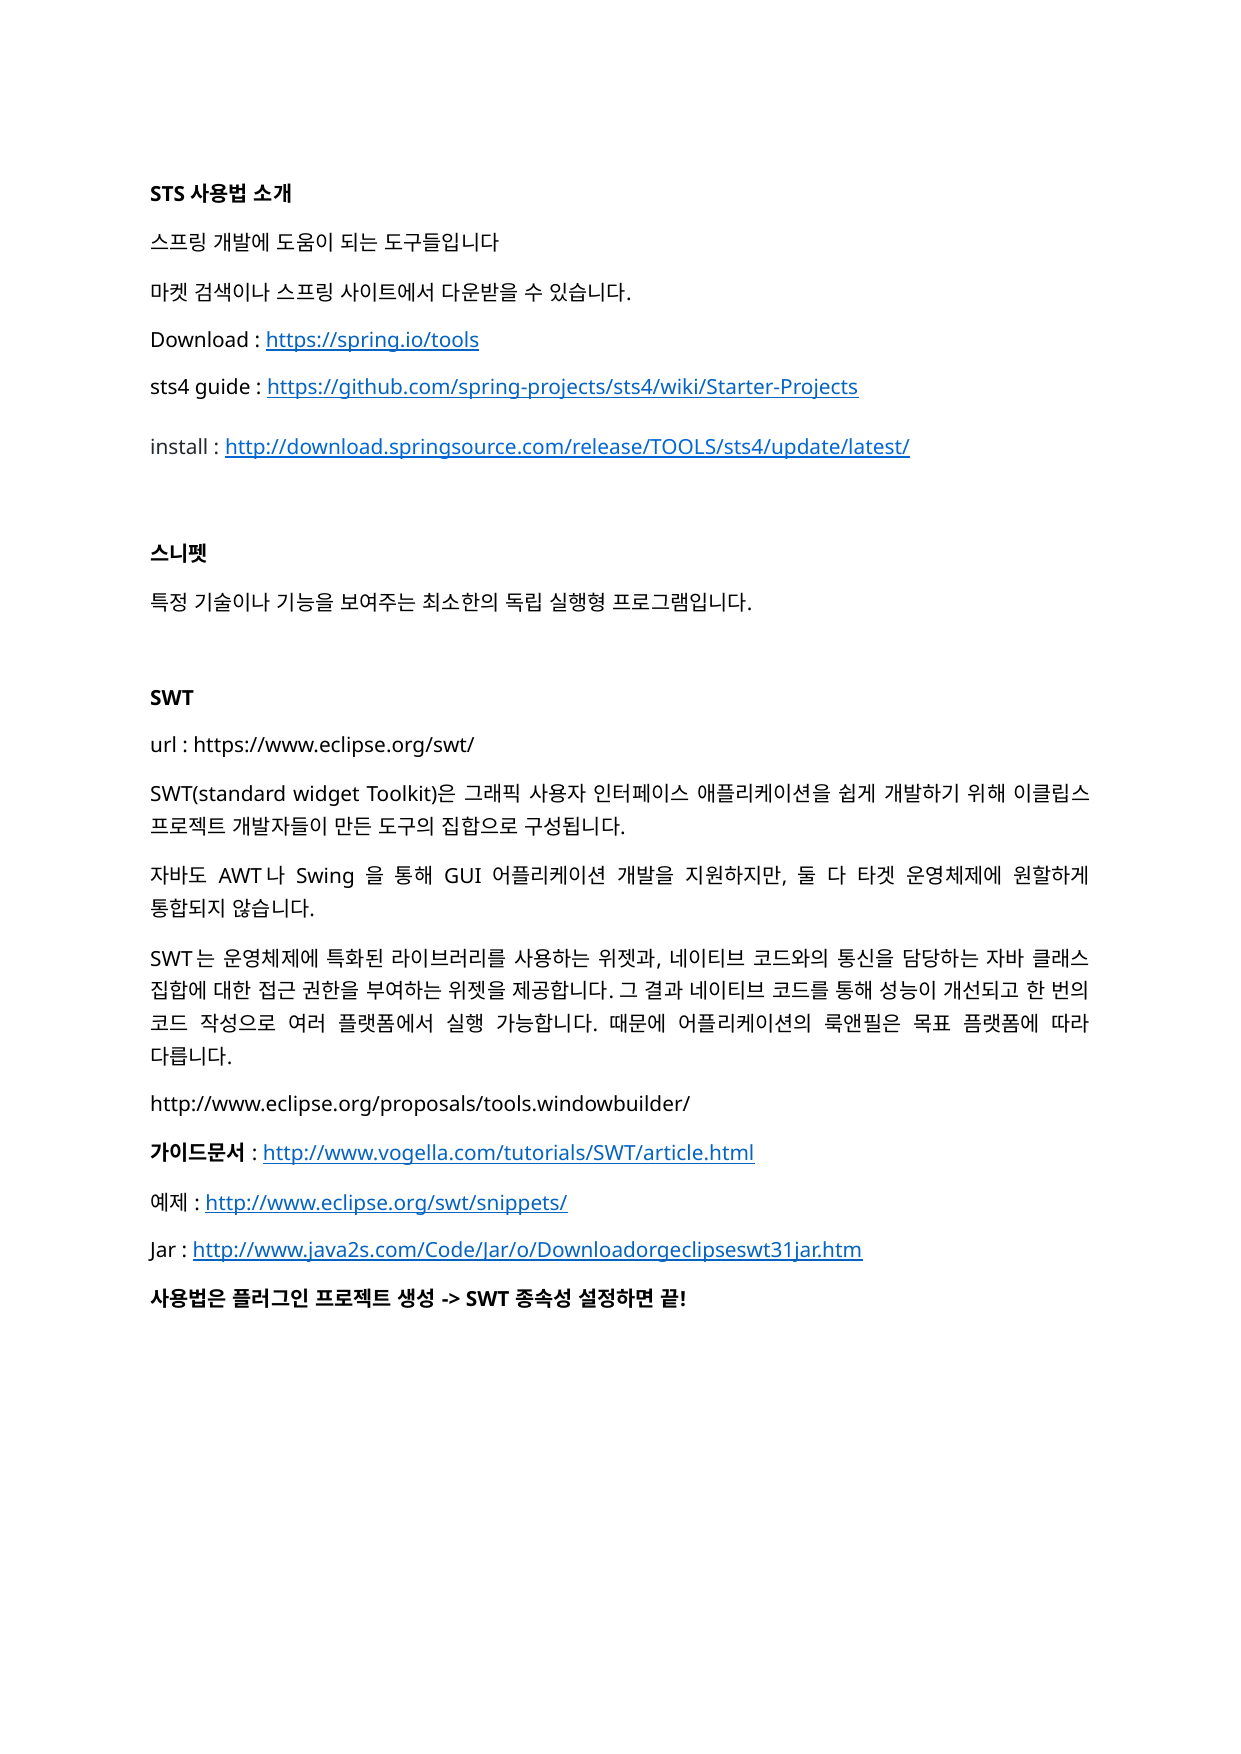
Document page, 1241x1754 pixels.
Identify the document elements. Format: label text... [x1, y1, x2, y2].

text 예제 : http://www.eclipse.org/swt/snippets/ [150, 1186, 1090, 1216]
text install : http://download.springsource.com/release/TOOLS/sts4/update/latest/ [150, 432, 1090, 461]
text sts4 guide : https://github.com/spring-projects/sts4/wiki/Starter-Projects [150, 372, 1090, 401]
text SWT [150, 683, 1090, 712]
text SWT는 운영체제에 특화된 라이브러리를 사용하는 위젯과, 네이티브 코드와의 통신을 담당하는 자바 클래스 집합에 대한 접근 권한을 부여하는 위젯을 제공합니다. 그 결과 네이티브 코드를 통해 성능이 개선되고 한 번의 코드 작성으로 여러 플랫폼에서 실행 가능합니다. 때문에 어플리케이션의 룩앤필은 목표 픔랫폼에 따라 다릅니다. [150, 942, 1090, 1070]
text Download : https://spring.io/tools [150, 325, 1090, 354]
text SWT(standard widget Toolkit)은 그래픽 사용자 인터페이스 애플리케이션을 쉽게 개발하기 위해 이클립스 프로젝트 개발자들이 만든 도구의 집합으로 구성됩니다. [150, 778, 1090, 841]
text http://www.eclipse.org/proposals/tools.windowbuilder/ [150, 1089, 1090, 1118]
text 사용법은 플러그인 프로젝트 생성 -> SWT 종속성 설정하면 끝! [150, 1283, 1090, 1313]
text 자바도 AWT나 Swing 을 통해 GUI 어플리케이션 개발을 지원하지만, 둘 다 타겟 운영체제에 원할하게 통합되지 않습니다. [150, 860, 1090, 923]
text STS 사용법 소개 [150, 177, 1090, 207]
text Jar : http://www.java2s.com/Code/Jar/o/Downloadorgeclipseswt31jar.htm [150, 1235, 1090, 1264]
text 가이드문서 : http://www.vogella.com/tutorials/SWT/article.html [150, 1137, 1090, 1167]
text 마켓 검색이나 스프링 사이트에서 다운받을 수 있습니다. [150, 276, 1090, 306]
text 스니펫 [150, 537, 1090, 567]
text 특정 기술이나 기능을 보여주는 최소한의 독립 실행형 프로그램입니다. [150, 586, 1090, 617]
text url : https://www.eclipse.org/swt/ [150, 730, 1090, 759]
text 스프링 개발에 도움이 되는 도구들입니다 [150, 227, 1090, 257]
